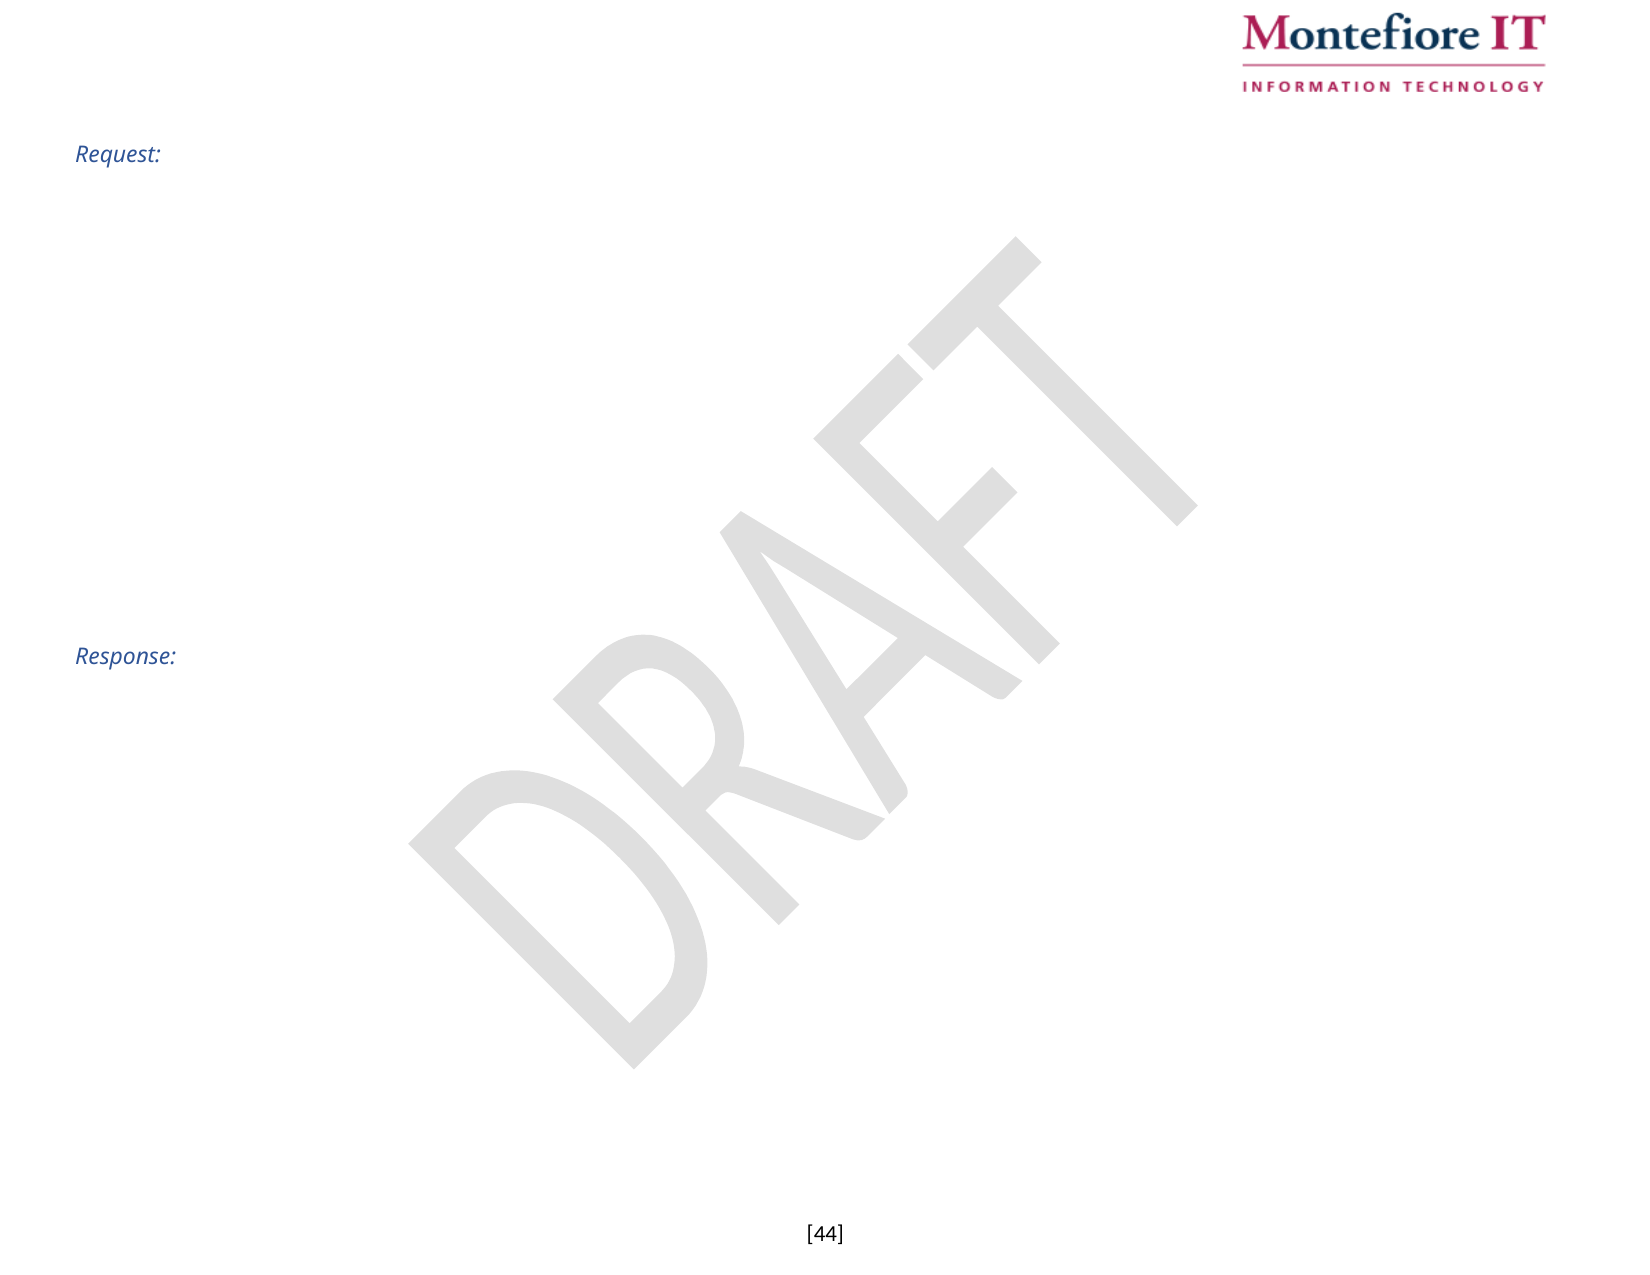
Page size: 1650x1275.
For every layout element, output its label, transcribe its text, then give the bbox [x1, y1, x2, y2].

picture [1214, 0, 1575, 106]
subtitle Request: [75, 138, 1575, 169]
subtitle Response: [75, 641, 1575, 672]
